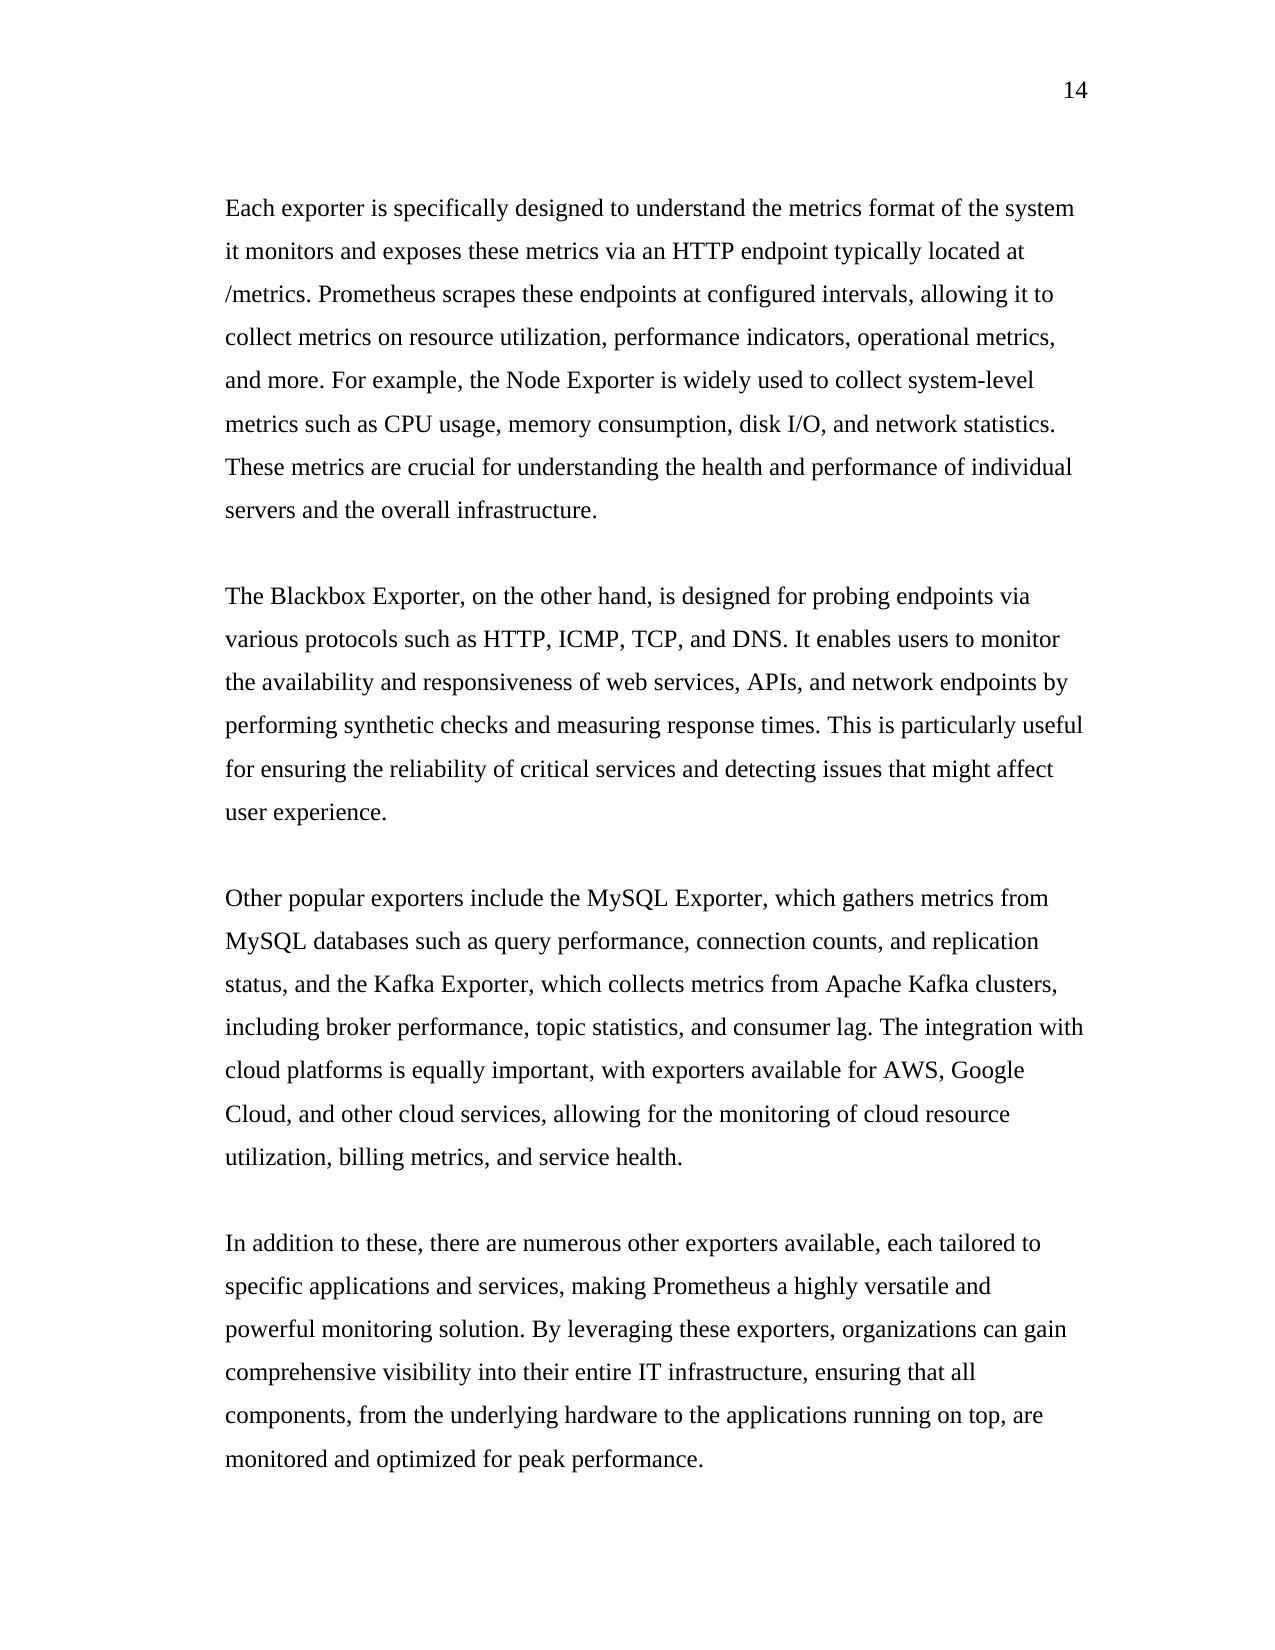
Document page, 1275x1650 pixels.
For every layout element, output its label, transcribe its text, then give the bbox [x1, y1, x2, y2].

text Other popular exporters include the MySQL Exporter, which gathers metrics from MySQL databases such as query performance, connection counts, and replication status, and the Kafka Exporter, which collects metrics from Apache Kafka clusters, including broker performance, topic statistics, and consumer lag. The integration with cloud platforms is equally important, with exporters available for AWS, Google Cloud, and other cloud services, allowing for the monitoring of cloud resource utilization, billing metrics, and service health. [225, 883, 1087, 1171]
text Each exporter is specifically designed to understand the metrics format of the system it monitors and exposes these metrics via an HTTP endpoint typically located at /metrics. Prometheus scrapes these endpoints at configured intervals, allowing it to collect metrics on resource utilization, performance indicators, operational metrics, and more. For example, the Node Exporter is widely used to collect system-level metrics such as CPU usage, memory consumption, disk I/O, and network statistics. These metrics are crucial for understanding the health and performance of individual servers and the overall infrastructure. [225, 193, 1087, 524]
text In addition to these, there are numerous other exporters available, each tailored to specific applications and services, making Prometheus a highly versatile and powerful monitoring solution. By leveraging these exporters, organizations can gain comprehensive visibility into their entire IT infrastructure, ensuring that all components, from the underlying hardware to the applications running on top, are monitored and optimized for peak performance. [225, 1228, 1087, 1472]
text The Blackbox Exporter, on the other hand, is designed for probing endpoints via various protocols such as HTTP, ICMP, TCP, and DNS. It enables users to monitor the availability and responsiveness of web services, APIs, and network endpoints by performing synthetic checks and measuring response times. This is particularly useful for ensuring the reliability of critical services and detecting issues that might affect user experience. [225, 581, 1087, 826]
